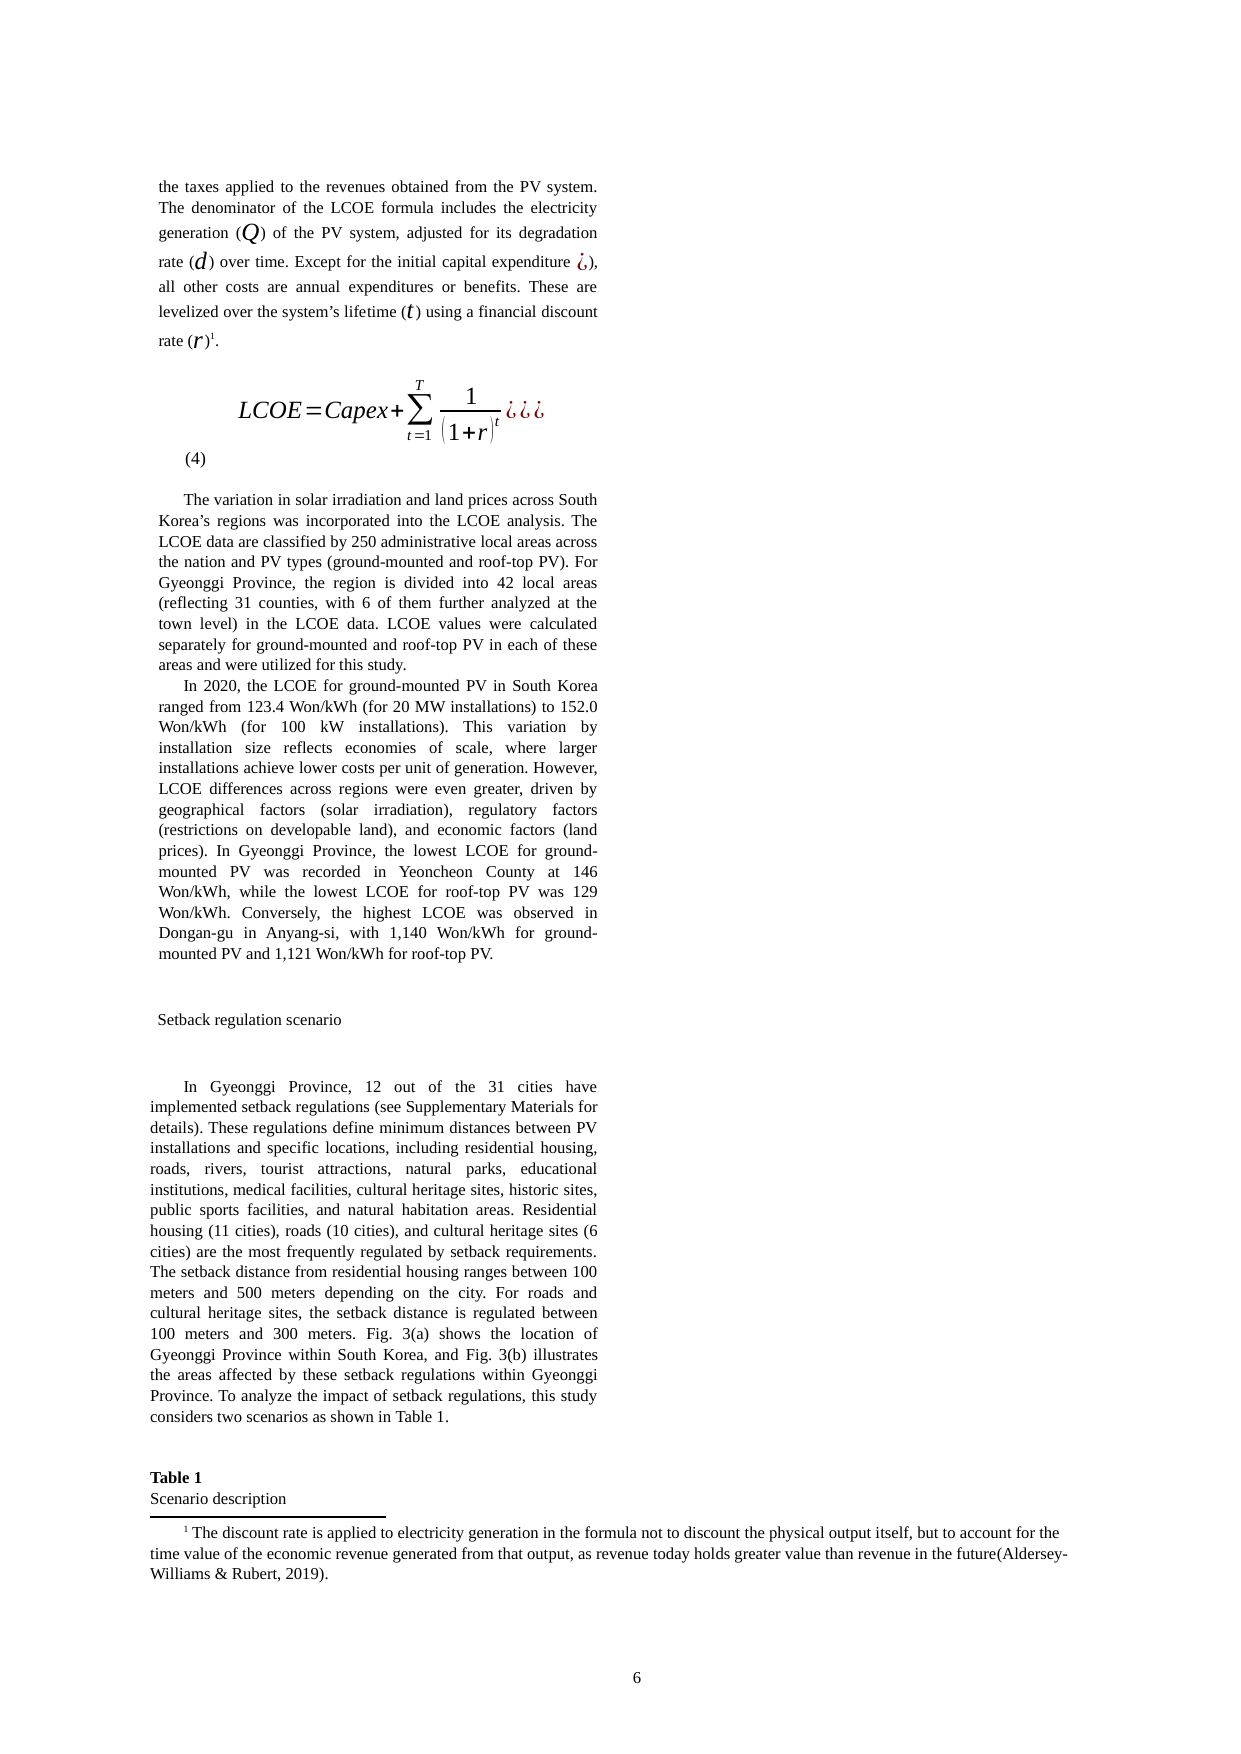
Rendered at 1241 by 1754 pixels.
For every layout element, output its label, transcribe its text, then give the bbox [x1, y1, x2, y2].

subtitle Setback regulation scenario [157, 1010, 598, 1029]
text (4) [158, 448, 598, 468]
text Scenario description [150, 1489, 598, 1508]
text Table 1 [150, 1468, 598, 1487]
text In Gyeonggi Province, 12 out of the 31 cities have implemented setback regulations (see Supplementary Materials for details). These regulations define minimum distances between PV installations and specific locations, including residential housing, roads, rivers, tourist attractions, natural parks, educational institutions, medical facilities, cultural heritage sites, historic sites, public sports facilities, and natural habitation areas. Residential housing (11 cities), roads (10 cities), and cultural heritage sites (6 cities) are the most frequently regulated by setback requirements. The setback distance from residential housing ranges between 100 meters and 500 meters depending on the city. For roads and cultural heritage sites, the setback distance is regulated between 100 meters and 300 meters. Fig. 3(a) shows the location of Gyeonggi Province within South Korea, and Fig. 3(b) illustrates the areas affected by these setback regulations within Gyeonggi Province. To analyze the impact of setback regulations, this study considers two scenarios as shown in Table 1. [150, 1076, 598, 1426]
text In 2020, the LCOE for ground-mounted PV in South Korea ranged from 123.4 Won/kWh (for 20 MW installations) to 152.0 Won/kWh (for 100 kW installations). This variation by installation size reflects economies of scale, where larger installations achieve lower costs per unit of generation. However, LCOE differences across regions were even greater, driven by geographical factors (solar irradiation), regulatory factors (restrictions on developable land), and economic factors (land prices). In Gyeonggi Province, the lowest LCOE for ground-mounted PV was recorded in Yeoncheon County at 146 Won/kWh, while the lowest LCOE for roof-top PV was 129 Won/kWh. Conversely, the highest LCOE was observed in Dongan-gu in Anyang-si, with 1,140 Won/kWh for ground-mounted PV and 1,121 Won/kWh for roof-top PV. [158, 676, 598, 963]
text The variation in solar irradiation and land prices across South Korea’s regions was incorporated into the LCOE analysis. The LCOE data are classified by 250 administrative local areas across the nation and PV types (ground-mounted and roof-top PV). For Gyeonggi Province, the region is divided into 42 local areas (reflecting 31 counties, with 6 of them further analyzed at the town level) in the LCOE data. LCOE values were calculated separately for ground-mounted and roof-top PV in each of these areas and were utilized for this study. [158, 490, 598, 674]
